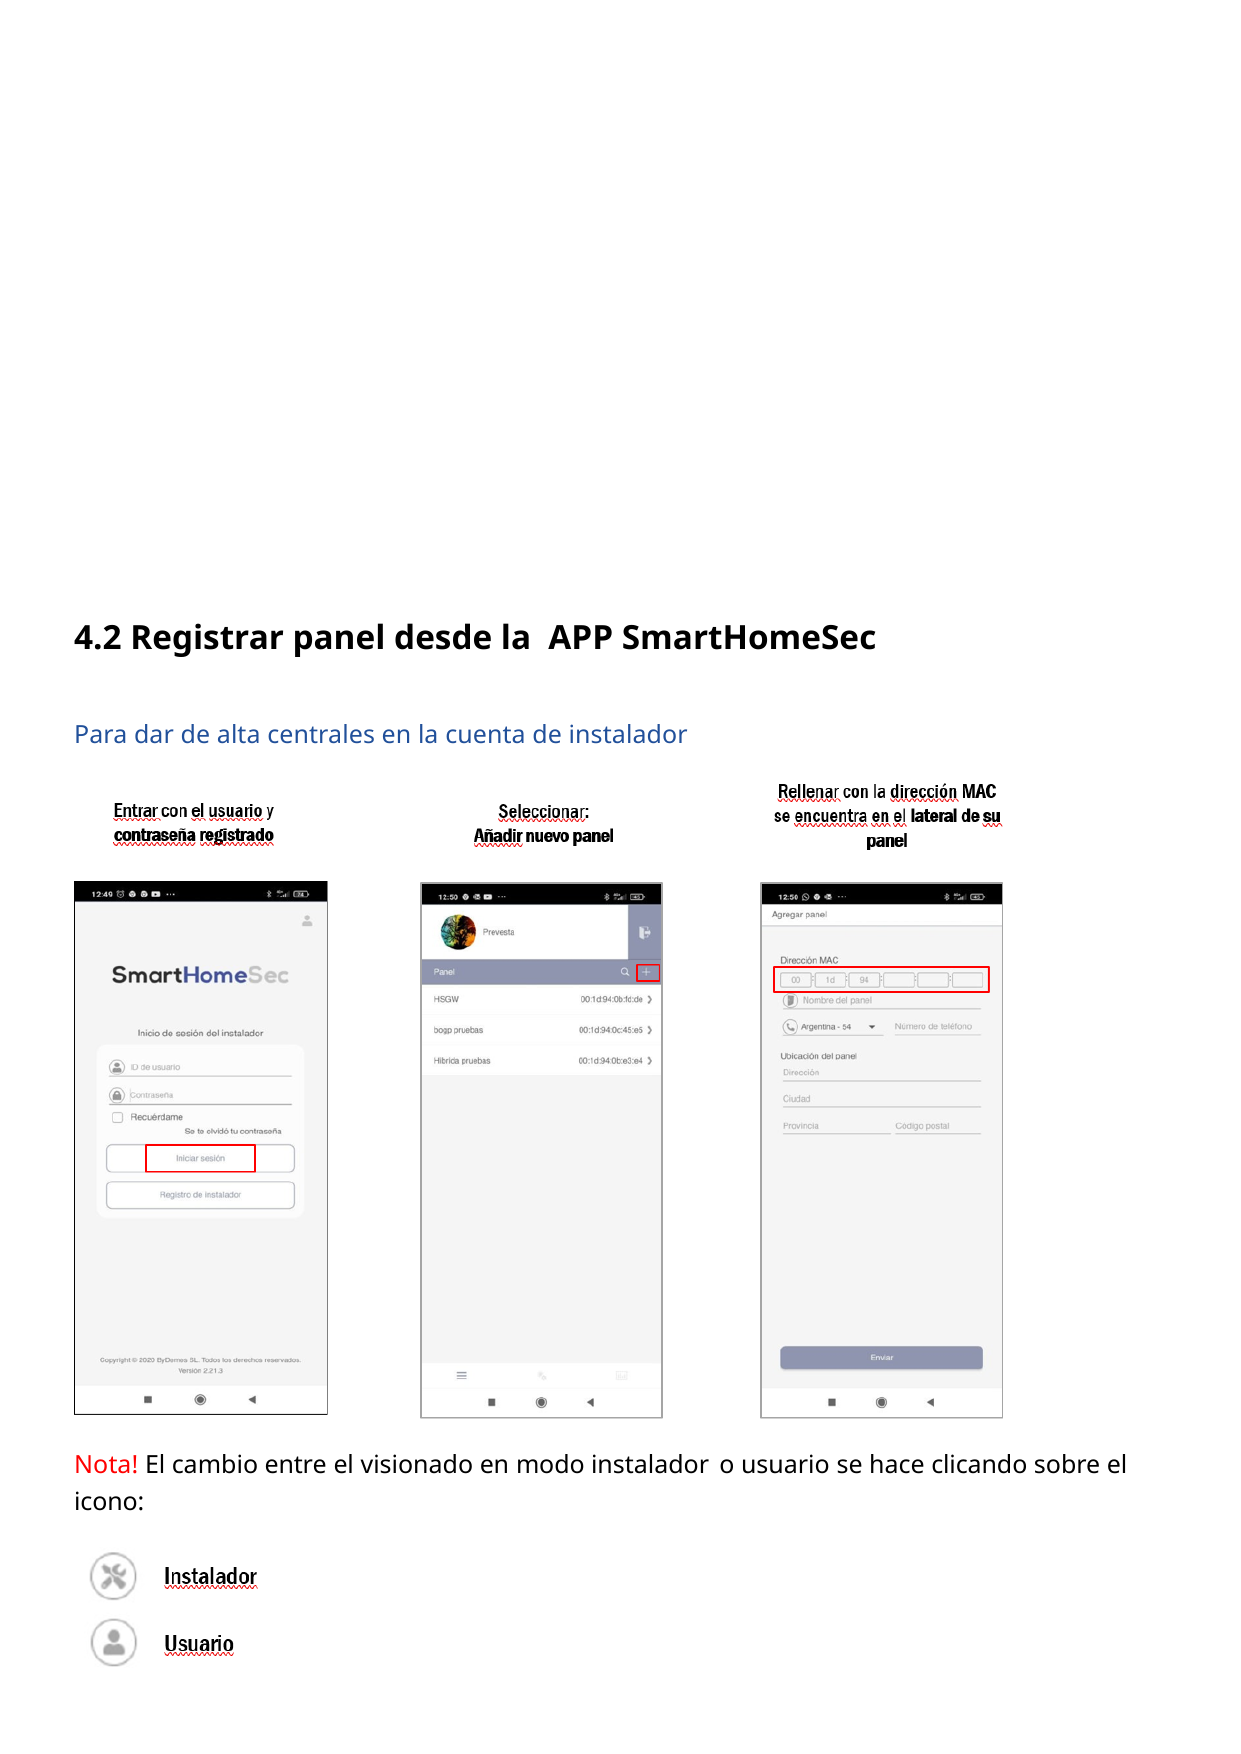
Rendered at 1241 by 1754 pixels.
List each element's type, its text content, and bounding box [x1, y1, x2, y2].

text Para dar de alta centrales en la cuenta de instalador [74, 716, 1181, 750]
picture [73, 1536, 303, 1689]
picture [73, 769, 1012, 1428]
subtitle 4.2 Registrar panel desde la APP SmartHomeSec [74, 614, 1181, 659]
text Nota! El cambio entre el visionado en modo instalador o usuario se hace clicando sobre el icono: [74, 1447, 1181, 1517]
